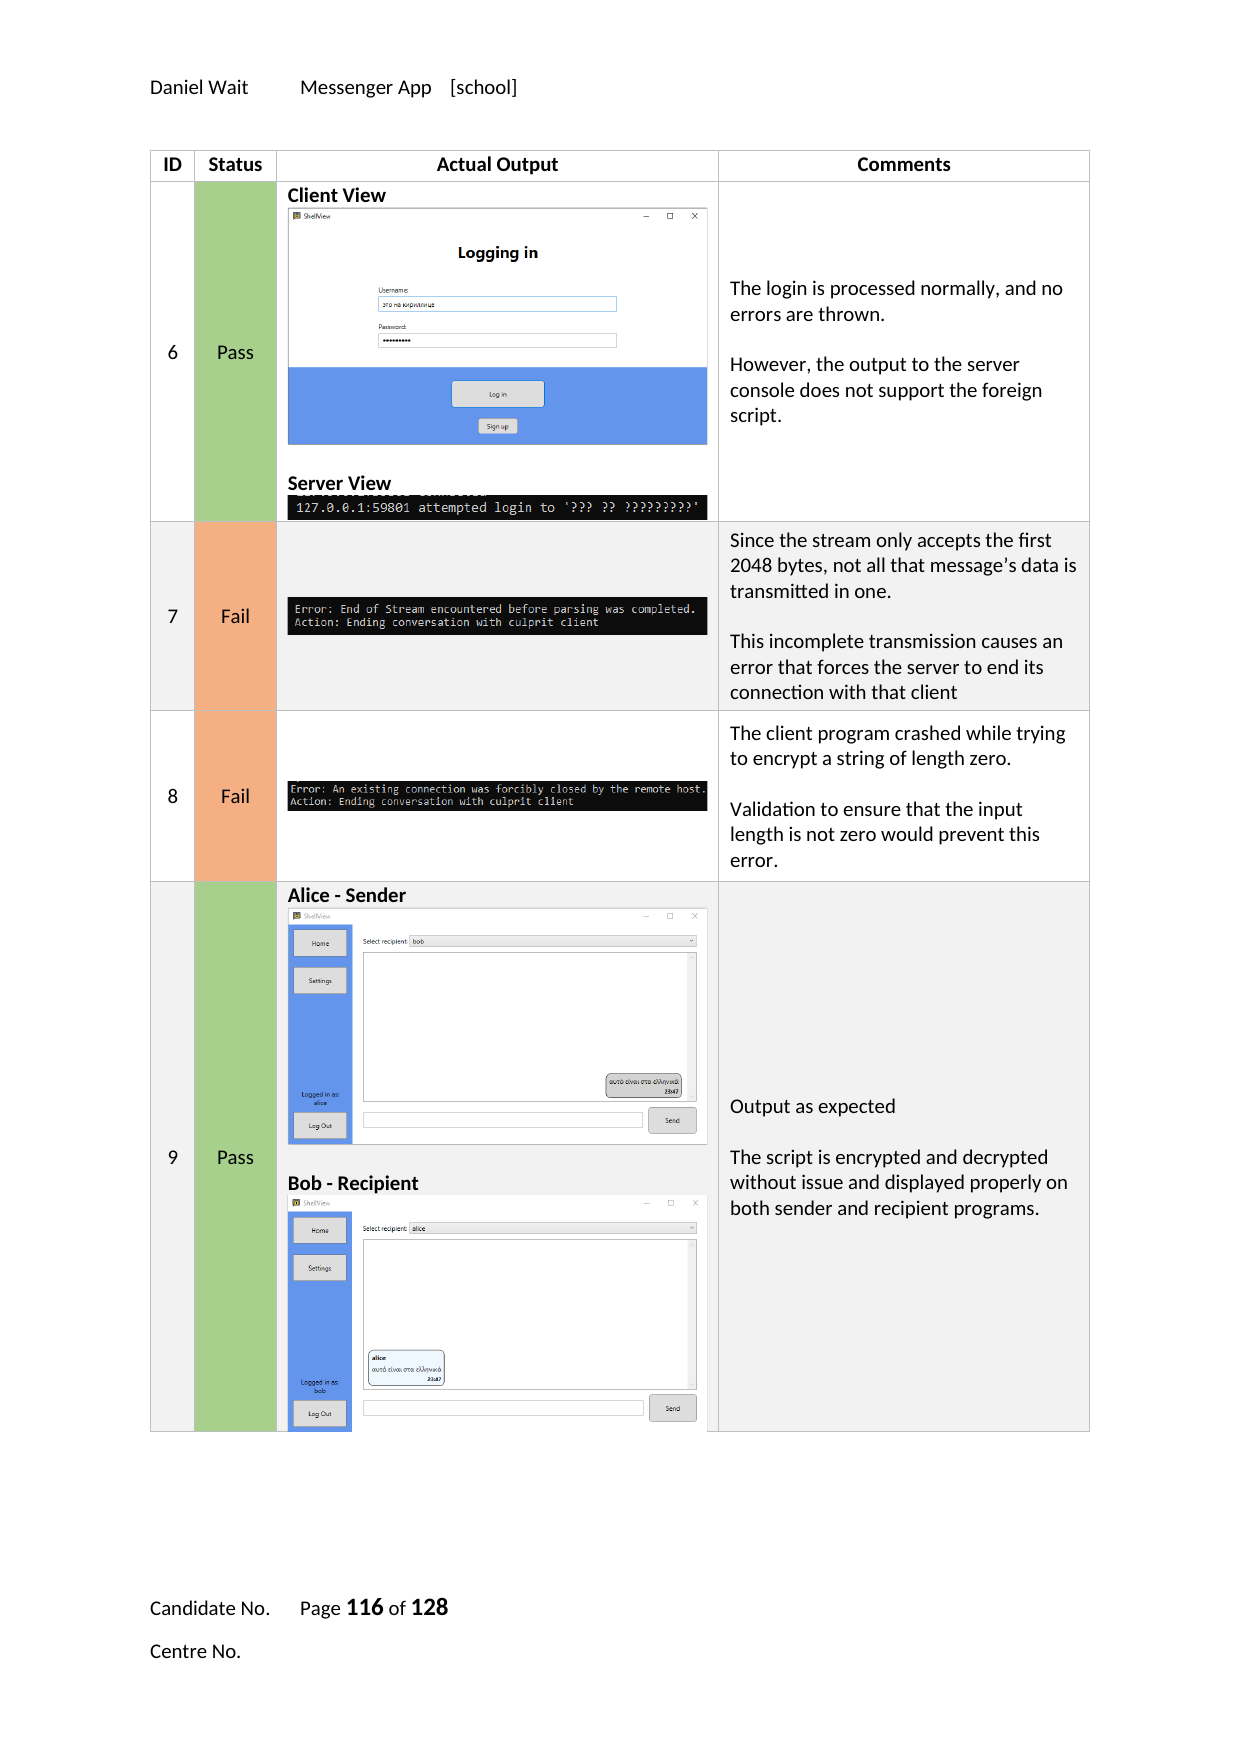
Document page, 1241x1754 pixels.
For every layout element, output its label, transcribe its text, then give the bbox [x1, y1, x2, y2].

table_cell Fail [195, 522, 276, 710]
table_cell Output as expected The script is encrypted and decrypted without issue and displayed properly on both sender and recipient programs. [719, 882, 1089, 1431]
table_cell [277, 711, 718, 881]
table_cell The client program crashed while trying to encrypt a string of length zero. Validation to ensure that the input length is not zero would prevent this error. [719, 711, 1089, 881]
table_header Actual Output [277, 151, 718, 181]
table_cell Pass [195, 182, 276, 521]
table_cell [277, 522, 718, 710]
picture [287, 1195, 708, 1432]
table_cell 7 [151, 522, 194, 710]
picture [287, 907, 708, 1145]
table_header Status [195, 151, 276, 181]
table_cell The login is processed normally, and no errors are thrown. However, the output to the server console does not support the foreign script. [719, 182, 1089, 521]
picture [287, 781, 708, 811]
table_cell Alice - Sender Bob - Recipient [277, 882, 718, 1431]
table_cell 6 [151, 182, 194, 521]
table_cell 9 [151, 882, 194, 1431]
picture [287, 597, 708, 635]
table_cell Fail [195, 711, 276, 881]
table_cell Pass [195, 882, 276, 1431]
table_header Comments [719, 151, 1089, 181]
table_cell Client View Server View [277, 182, 718, 521]
table_header ID [151, 151, 194, 181]
picture [287, 207, 708, 445]
picture [287, 495, 708, 520]
table_cell 8 [151, 711, 194, 881]
